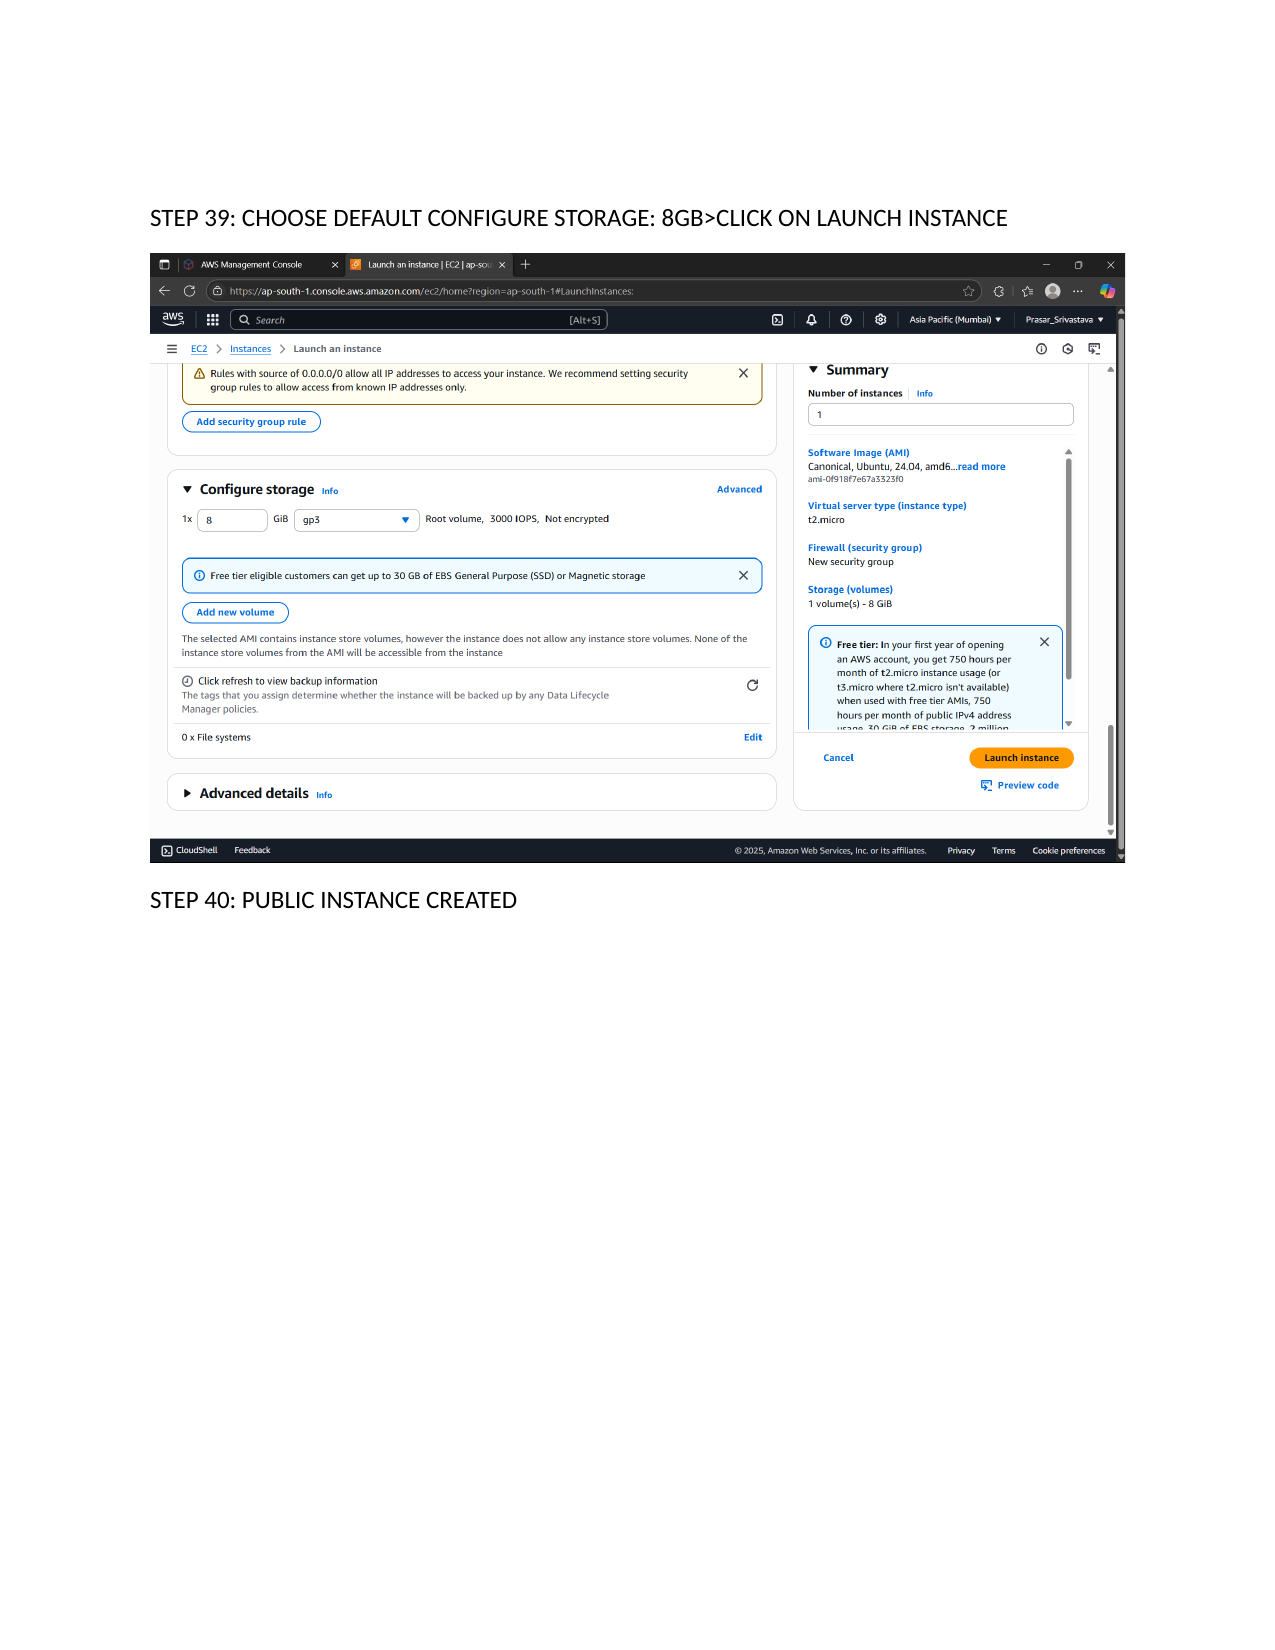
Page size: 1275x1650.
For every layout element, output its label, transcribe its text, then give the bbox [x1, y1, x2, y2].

picture [150, 253, 1125, 863]
text STEP 39: CHOOSE DEFAULT CONFIGURE STORAGE: 8GB>CLICK ON LAUNCH INSTANCE [150, 202, 1125, 232]
text STEP 40: PUBLIC INSTANCE CREATED [150, 884, 1125, 914]
